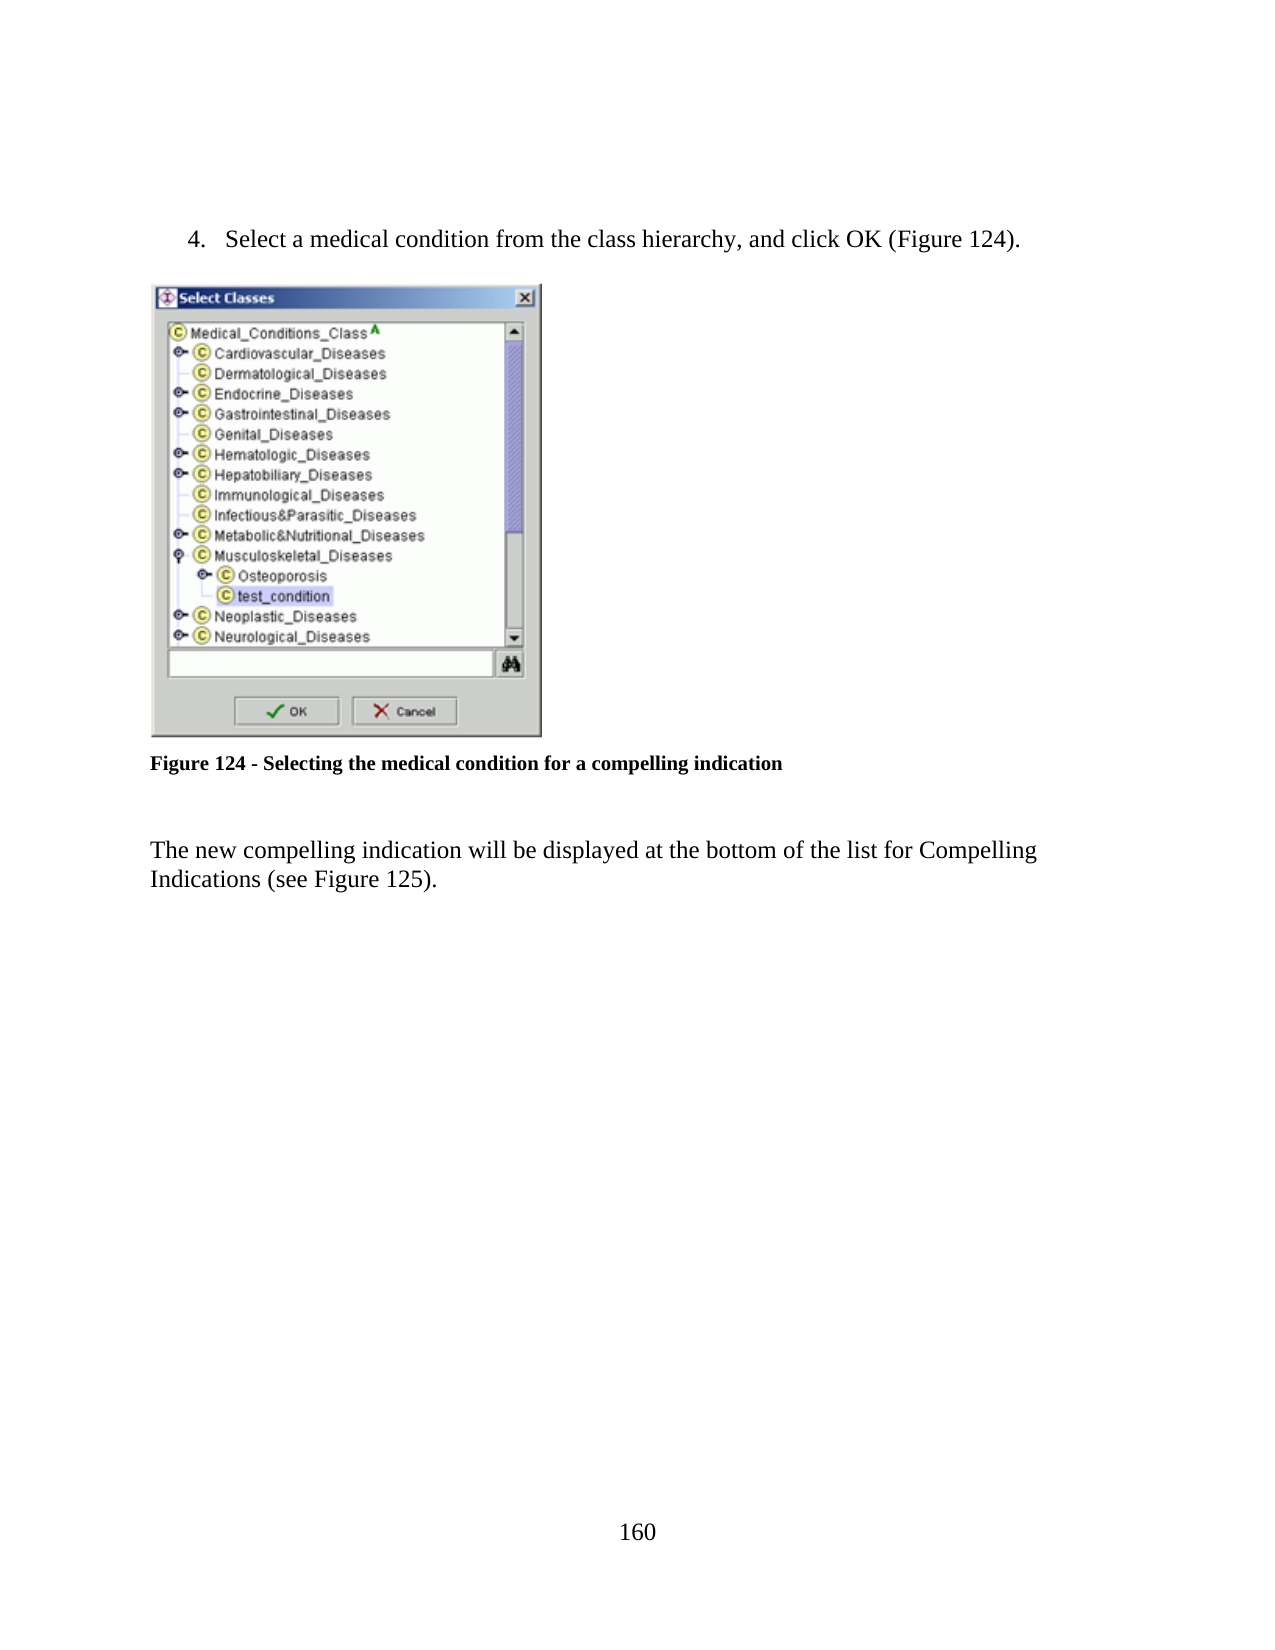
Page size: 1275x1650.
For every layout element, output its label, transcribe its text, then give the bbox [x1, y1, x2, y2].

list Select a medical condition from the class hierarchy, and click OK (Figure 124). [187, 224, 1125, 252]
text The new compelling indication will be displayed at the bottom of the list for Compelling Indications (see Figure 125). [150, 836, 1125, 893]
picture [150, 281, 542, 739]
